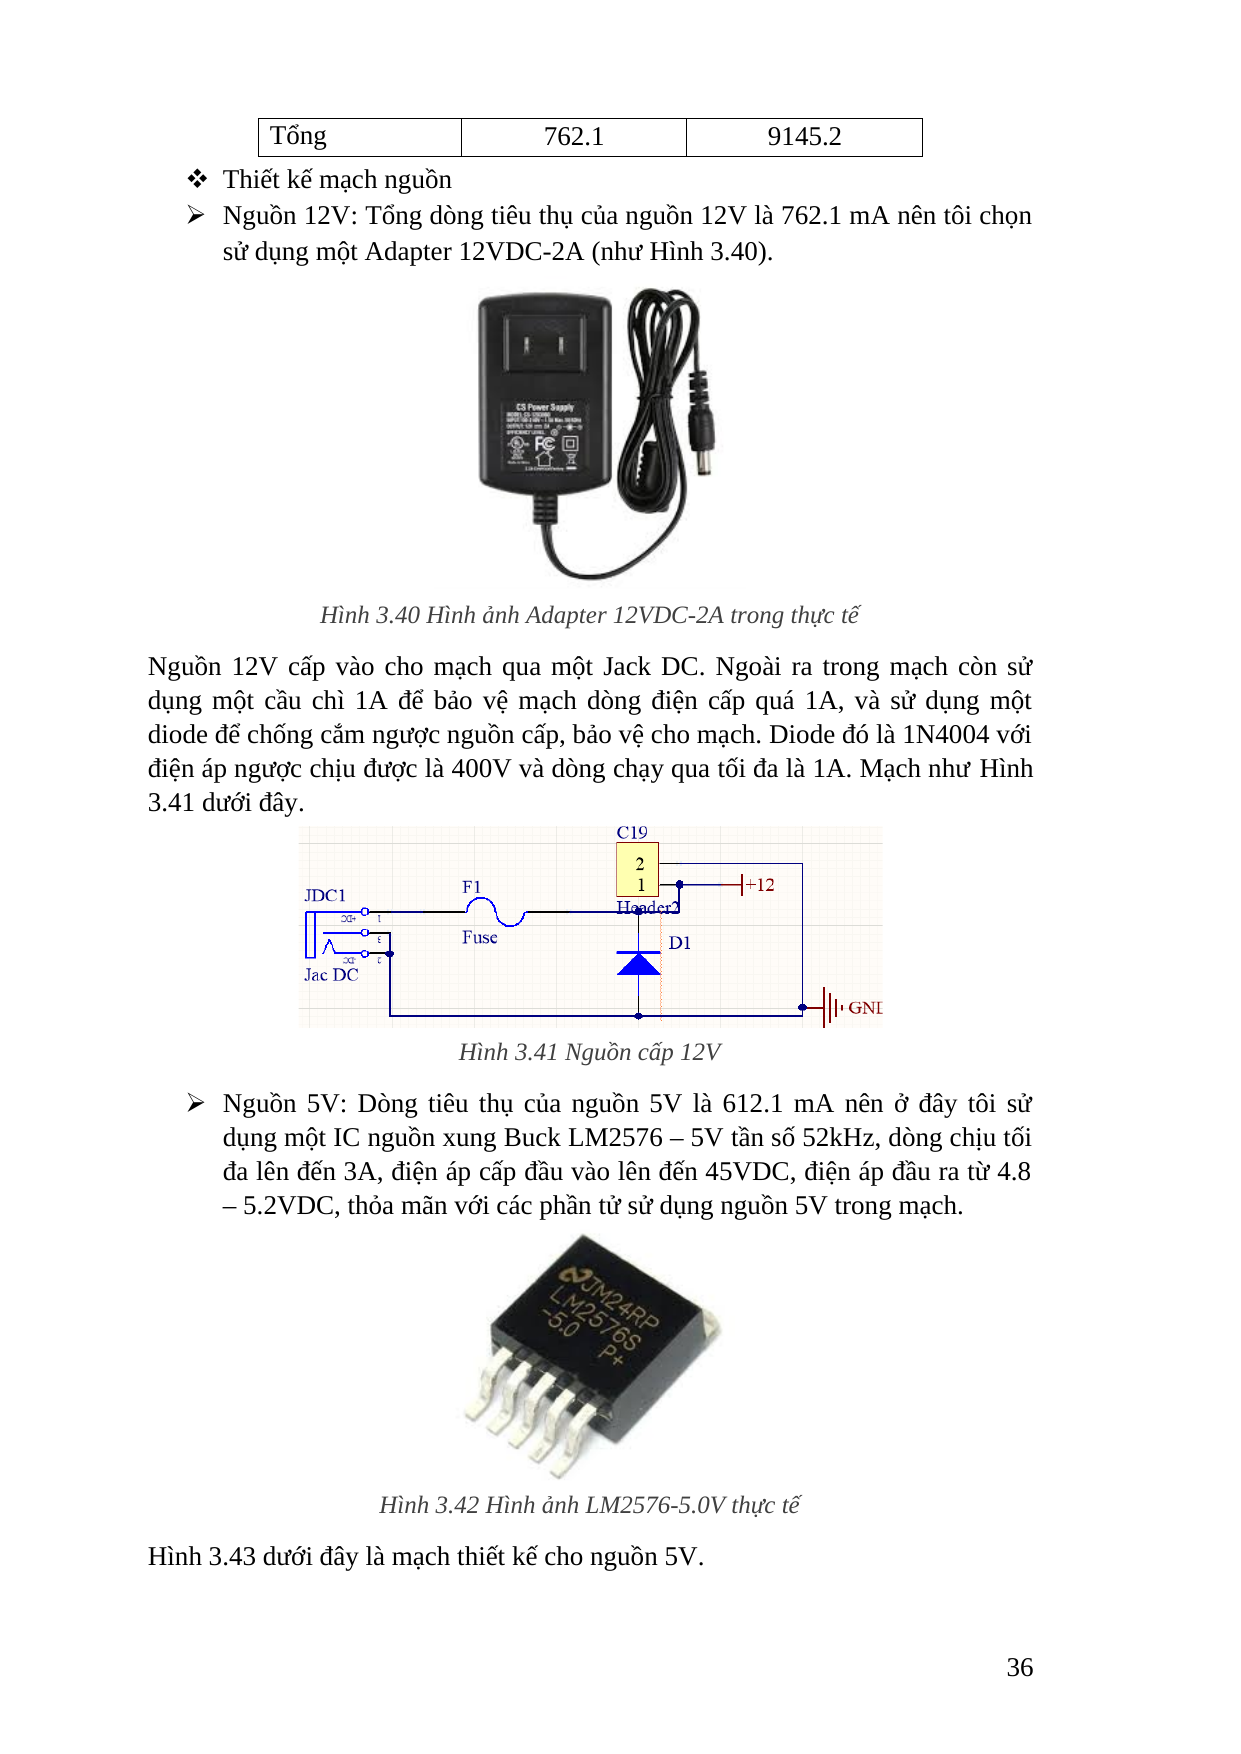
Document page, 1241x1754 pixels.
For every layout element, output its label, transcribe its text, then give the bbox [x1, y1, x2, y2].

picture [434, 276, 747, 589]
picture [298, 826, 883, 1028]
table_cell Tổng [259, 119, 461, 156]
table_cell 9145.2 [687, 119, 922, 156]
list Nguồn 5V: Dòng tiêu thụ của nguồn 5V là 612.1 mA nên ở đây tôi sử dụng một IC nguồn xung Buck LM2576 – 5V tần số 52kHz, dòng chịu tối đa lên đến 3A, điện áp cấp đầu vào lên đến 45VDC, điện áp đầu ra từ 4.8 – 5.2VDC, thỏa mãn với các phần tử sử dụng nguồn 5V trong mạch. [185, 1087, 1033, 1221]
picture [445, 1229, 736, 1481]
table_cell 762.1 [462, 119, 686, 156]
list Thiết kế mạch nguồn [185, 163, 1033, 194]
